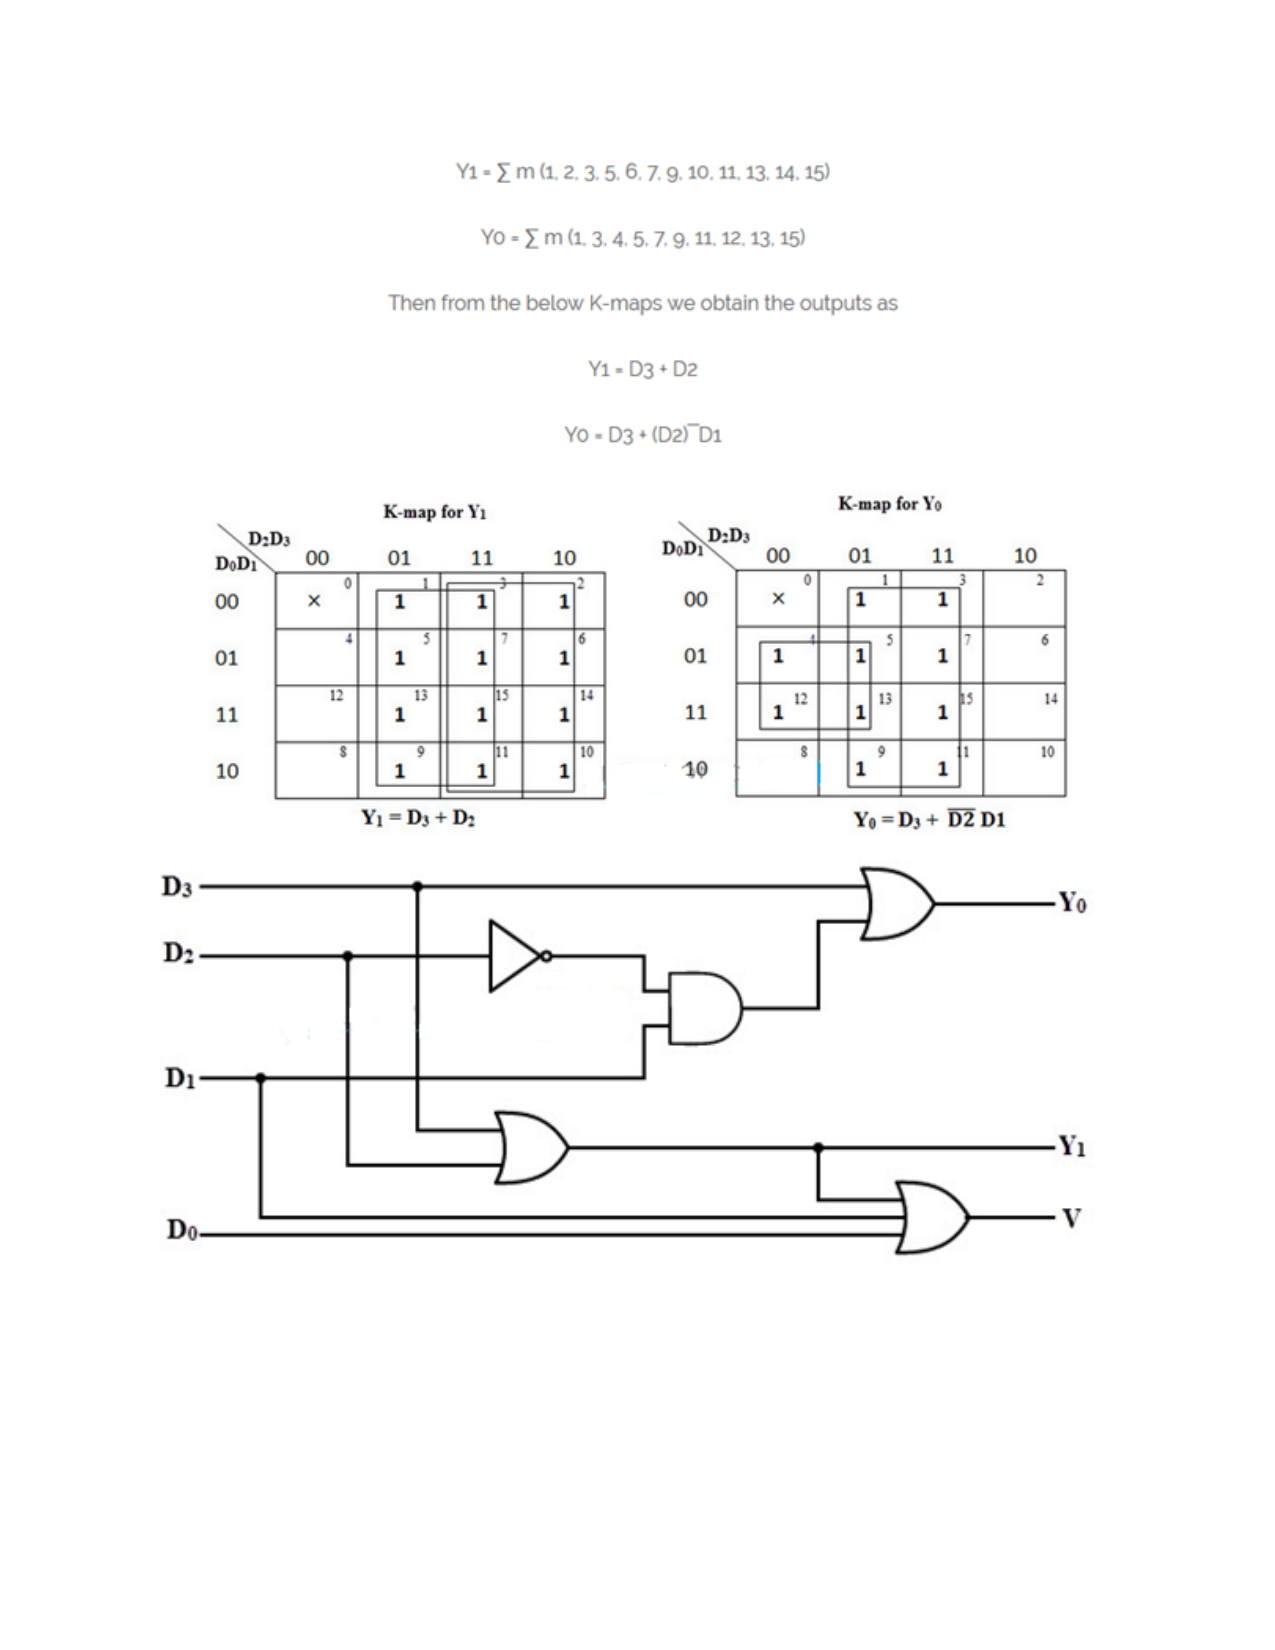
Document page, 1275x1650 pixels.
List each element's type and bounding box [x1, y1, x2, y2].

picture [155, 853, 1120, 1285]
picture [203, 150, 1072, 835]
